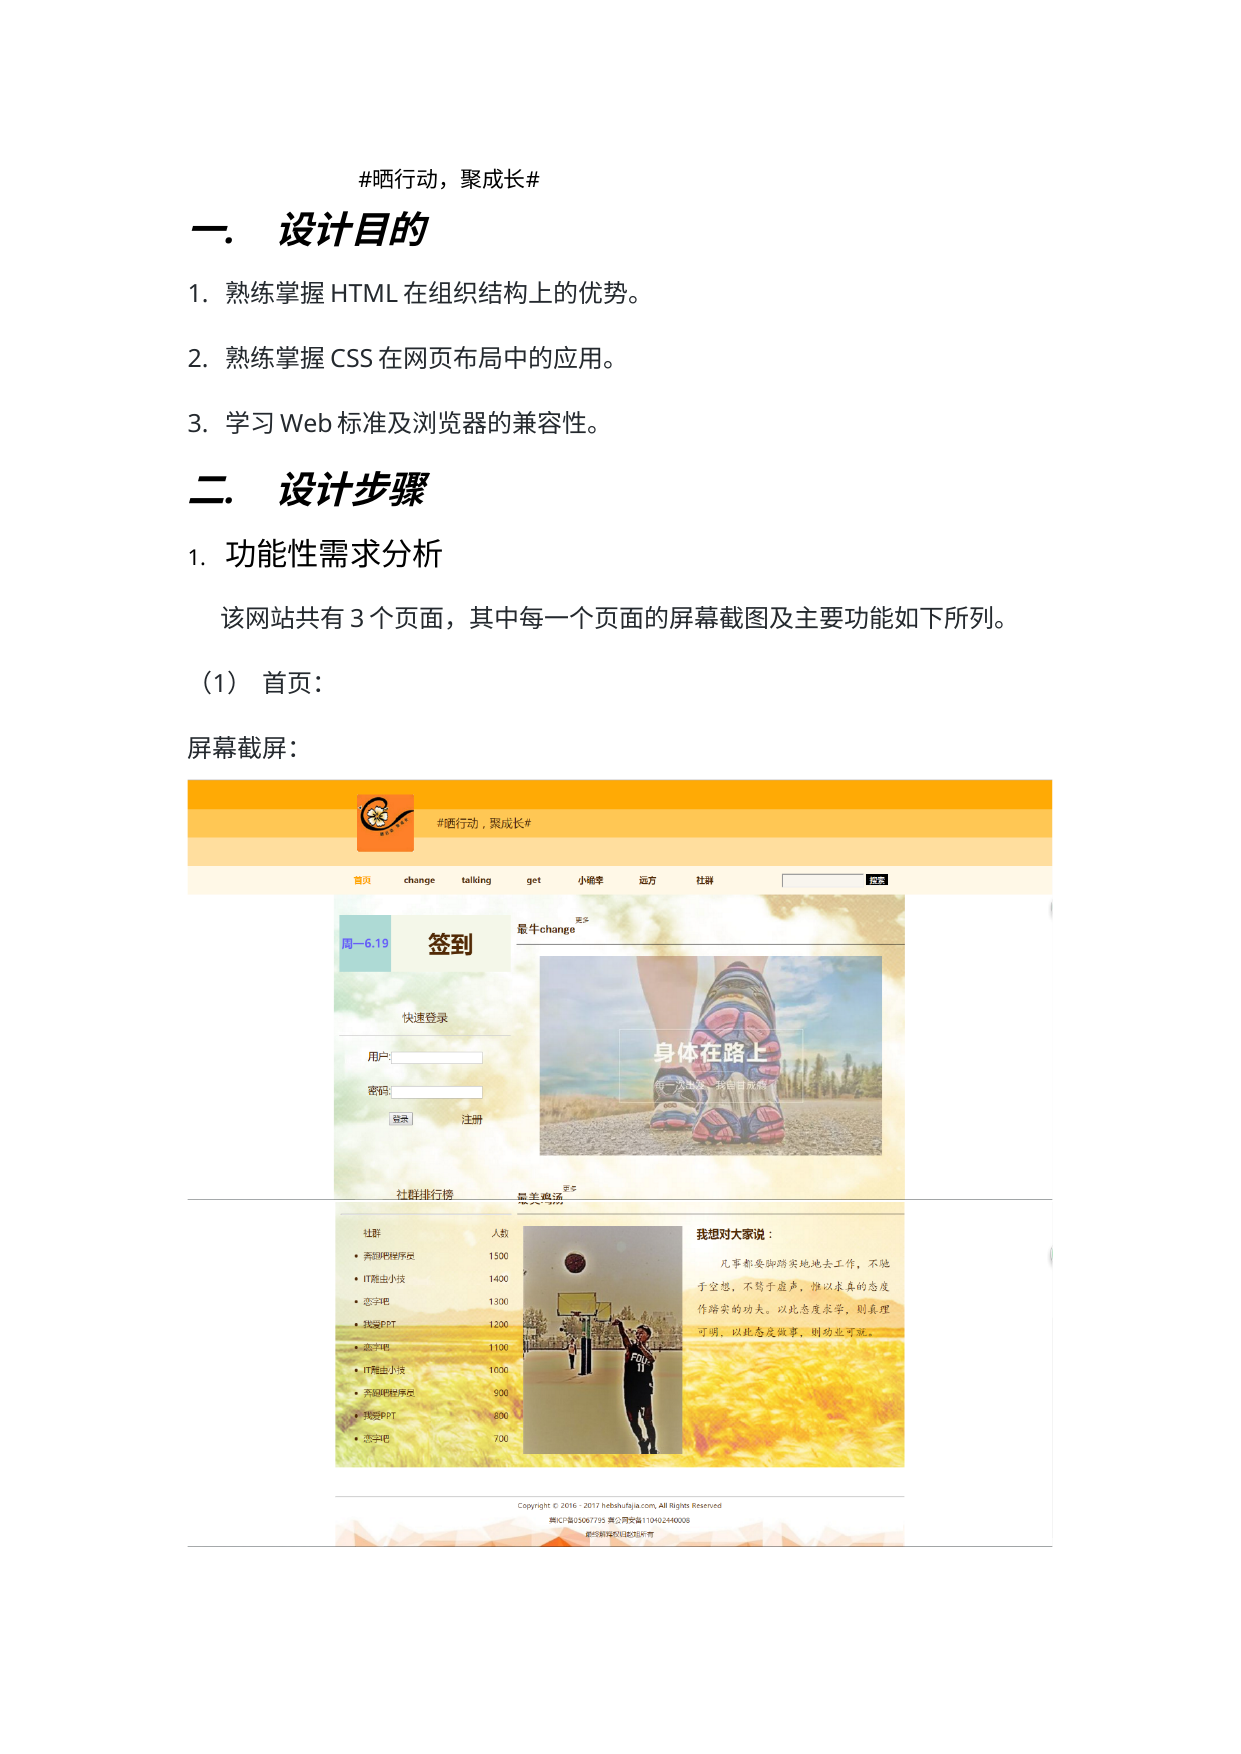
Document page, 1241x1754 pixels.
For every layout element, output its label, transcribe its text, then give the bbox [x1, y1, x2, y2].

subtitle 功能性需求分析 [187, 519, 1053, 584]
picture [187, 779, 1053, 1200]
text 屏幕截屏： [187, 714, 1053, 779]
list 首页： [187, 649, 1053, 714]
subtitle 设计目的 [187, 194, 1053, 259]
text 该网站共有3个页面，其中每一个页面的屏幕截图及主要功能如下所列。 [187, 584, 1053, 649]
list 熟练掌握HTML在组织结构上的优势。 [187, 259, 1053, 324]
picture [187, 1202, 1053, 1547]
list 学习Web标准及浏览器的兼容性。 [187, 389, 1053, 454]
subtitle 设计步骤 [187, 454, 1053, 519]
text #晒行动，聚成长# [187, 162, 1053, 194]
list 熟练掌握CSS在网页布局中的应用。 [187, 324, 1053, 389]
